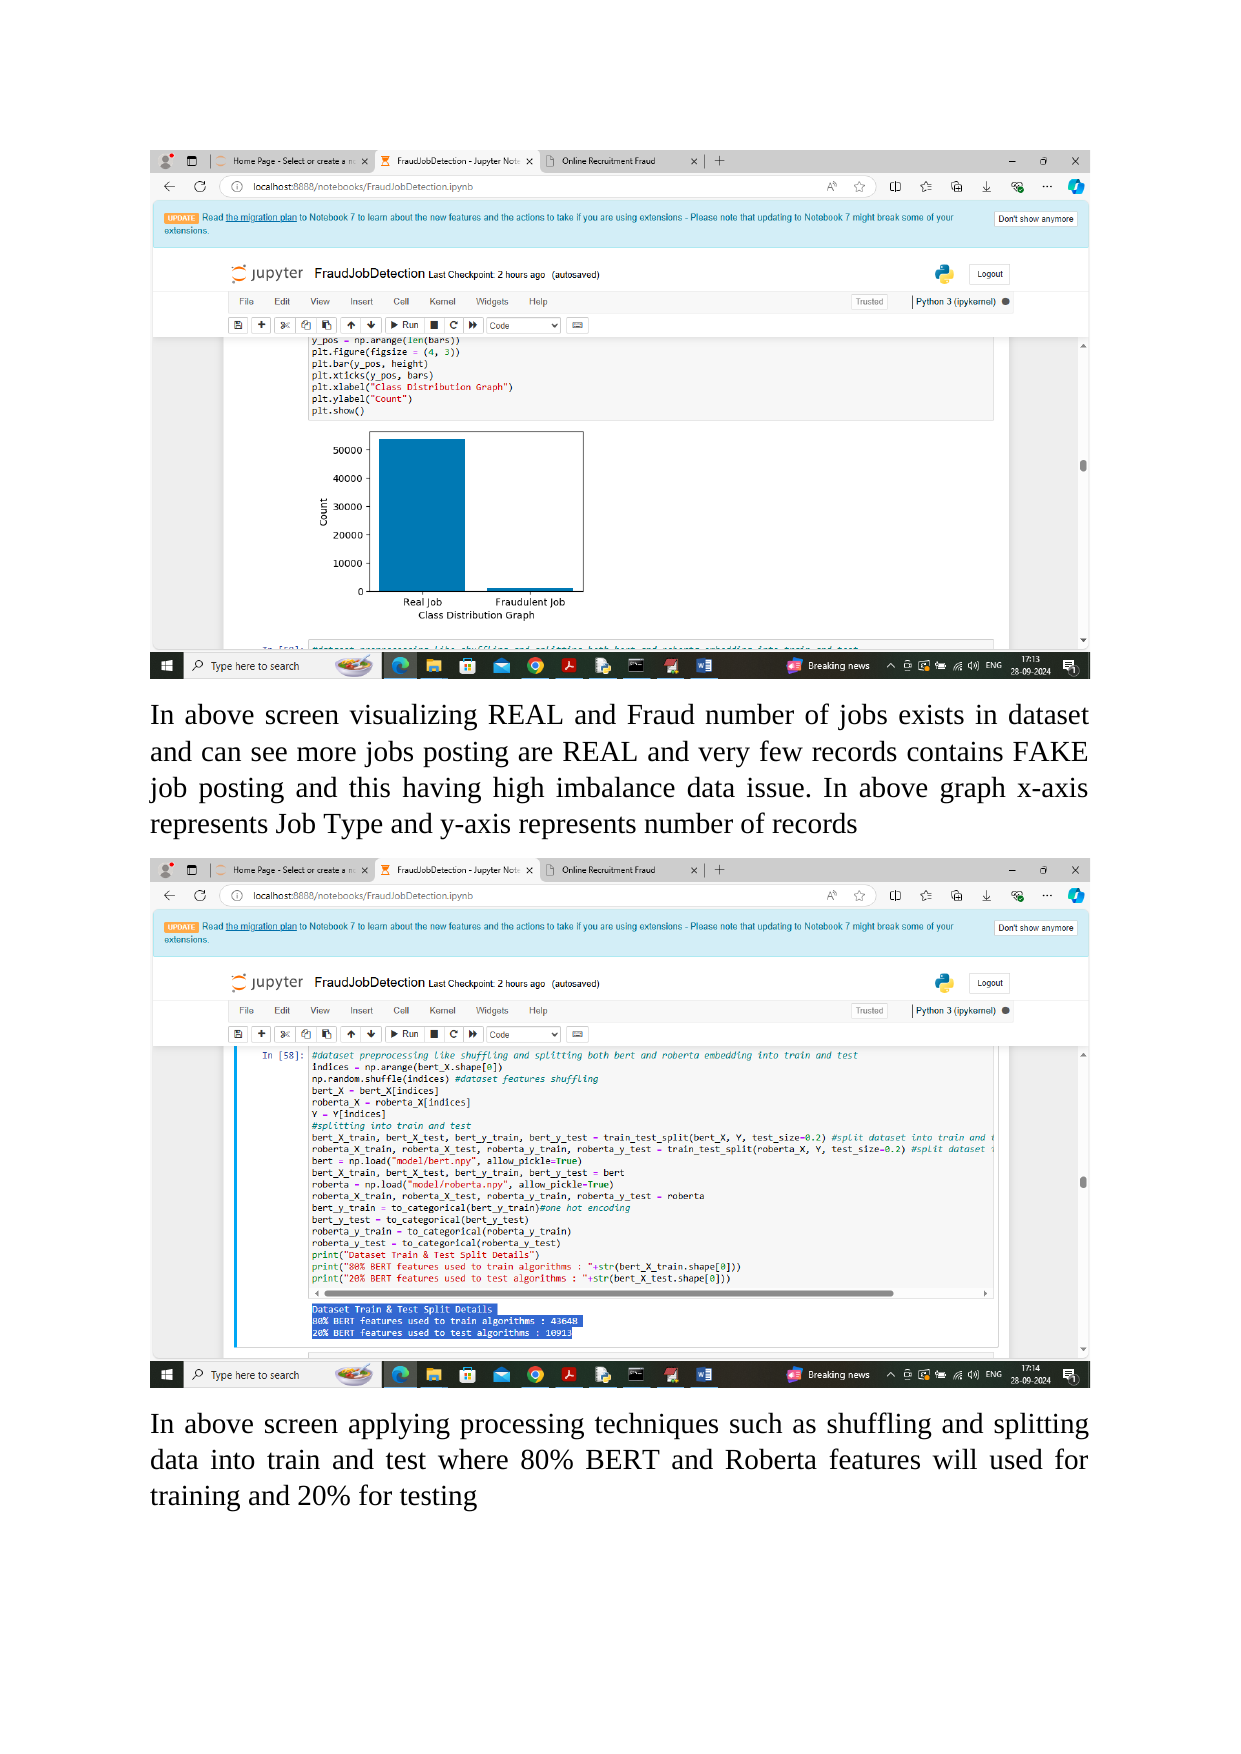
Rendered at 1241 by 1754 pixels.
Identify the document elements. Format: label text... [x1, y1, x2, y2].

text In above screen applying processing techniques such as shuffling and splitting data into train and test where 80% BERT and Roberta features will used for training and 20% for testing [150, 1406, 1090, 1512]
text In above screen visualizing REAL and Fraud number of jobs exists in dataset and can see more jobs posting are REAL and very few records contains FAKE job posting and this having high imbalance data issue. In above graph x-axis represents Job Type and y-axis represents number of records [150, 697, 1090, 839]
picture [150, 858, 1091, 1388]
picture [150, 150, 1091, 679]
